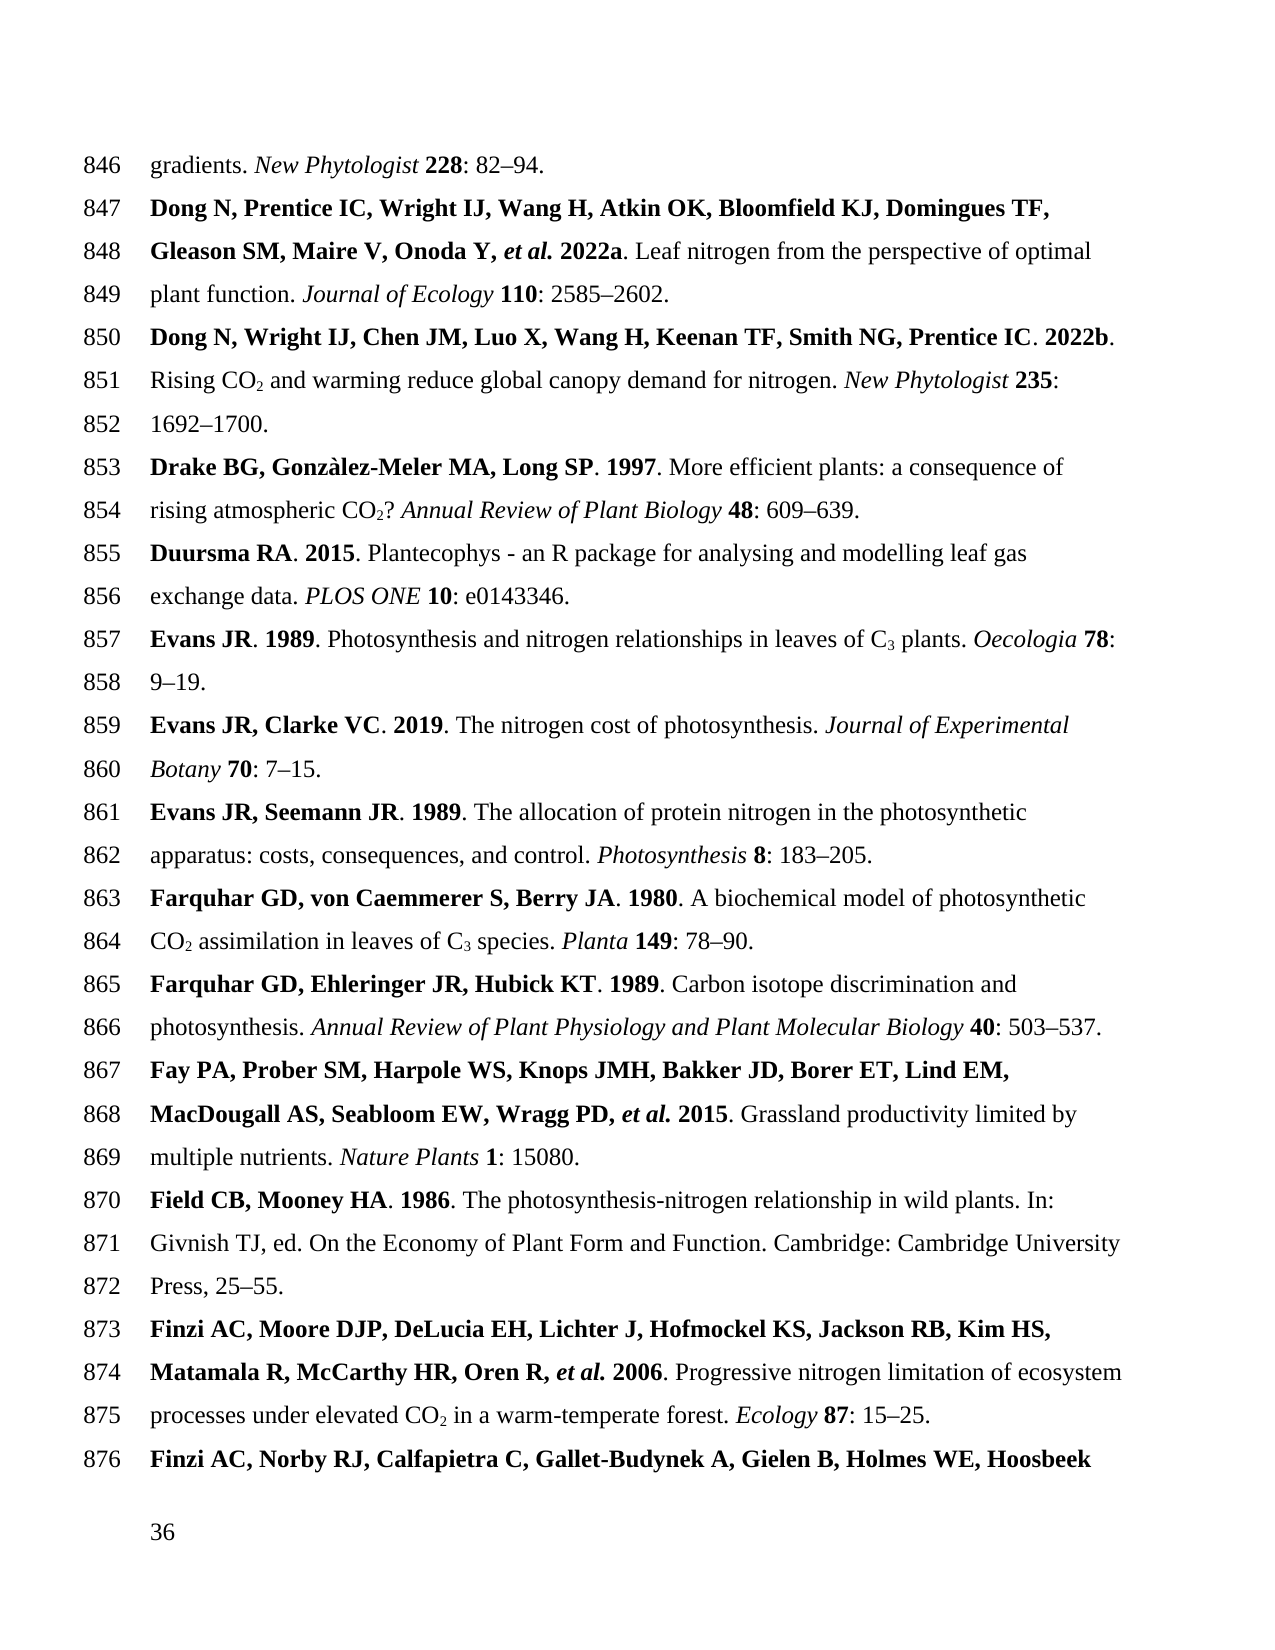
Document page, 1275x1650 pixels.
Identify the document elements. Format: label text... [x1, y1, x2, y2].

text Drake BG, Gonzàlez-Meler MA, Long SP. 1997. More efficient plants: a consequence of rising atmospheric CO2? Annual Review of Plant Biology 48: 609–639. [150, 452, 1125, 524]
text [150, 1444, 1125, 1472]
text Dong N, Prentice IC, Wright IJ, Wang H, Atkin OK, Bloomfield KJ, Domingues TF, Gleason SM, Maire V, Onoda Y, et al. 2022a. Leaf nitrogen from the perspective of optimal plant function. Journal of Ecology 110: 2585–2602. [150, 193, 1125, 308]
text Farquhar GD, von Caemmerer S, Berry JA. 1980. A biochemical model of photosynthetic CO2 assimilation in leaves of C3 species. Planta 149: 78–90. [150, 883, 1125, 955]
text Evans JR, Seemann JR. 1989. The allocation of protein nitrogen in the photosynthetic apparatus: costs, consequences, and control. Photosynthesis 8: 183–205. [150, 797, 1125, 869]
text Farquhar GD, Ehleringer JR, Hubick KT. 1989. Carbon isotope discrimination and photosynthesis. Annual Review of Plant Physiology and Plant Molecular Biology 40: 503–537. [150, 969, 1125, 1041]
text Finzi AC, Moore DJP, DeLucia EH, Lichter J, Hofmockel KS, Jackson RB, Kim HS, Matamala R, McCarthy HR, Oren R, et al. 2006. Progressive nitrogen limitation of ecosystem processes under elevated CO2 in a warm-temperate forest. Ecology 87: 15–25. [150, 1314, 1125, 1429]
text Duursma RA. 2015. Plantecophys - an R package for analysing and modelling leaf gas exchange data. PLOS ONE 10: e0143346. [150, 538, 1125, 610]
text Dong N, Wright IJ, Chen JM, Luo X, Wang H, Keenan TF, Smith NG, Prentice IC. 2022b. Rising CO2 and warming reduce global canopy demand for nitrogen. New Phytologist 235: 1692–1700. [150, 322, 1125, 437]
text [150, 150, 1125, 179]
text Field CB, Mooney HA. 1986. The photosynthesis-nitrogen relationship in wild plants. In: Givnish TJ, ed. On the Economy of Plant Form and Function. Cambridge: Cambridge University Press, 25–55. [150, 1185, 1125, 1300]
text Evans JR, Clarke VC. 2019. The nitrogen cost of photosynthesis. Journal of Experimental Botany 70: 7–15. [150, 711, 1125, 782]
text Fay PA, Prober SM, Harpole WS, Knops JMH, Bakker JD, Borer ET, Lind EM, MacDougall AS, Seabloom EW, Wragg PD, et al. 2015. Grassland productivity limited by multiple nutrients. Nature Plants 1: 15080. [150, 1056, 1125, 1171]
text Evans JR. 1989. Photosynthesis and nitrogen relationships in leaves of C3 plants. Oecologia 78: 9–19. [150, 624, 1125, 696]
